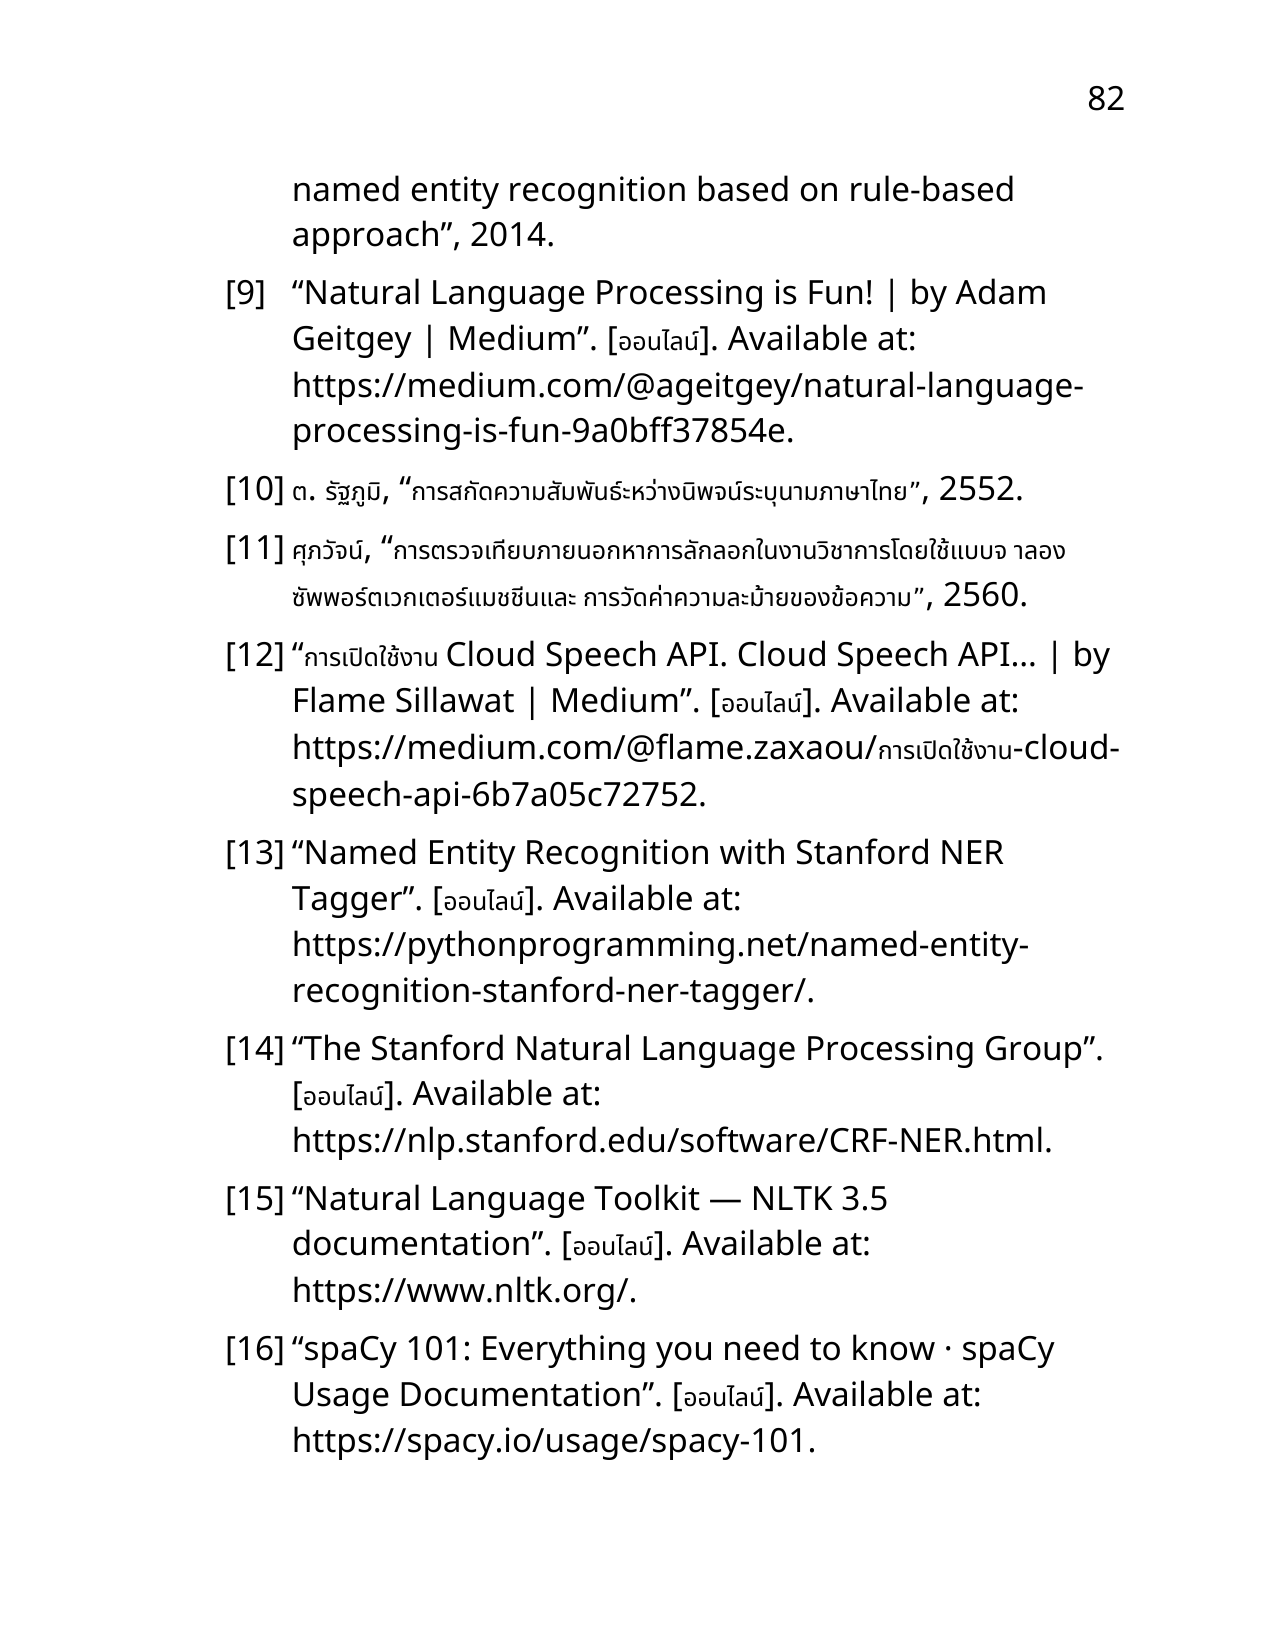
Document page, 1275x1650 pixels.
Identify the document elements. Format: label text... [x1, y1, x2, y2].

text [10] ต. รัฐภูมิ, “การสกัดความสัมพันธ์ะหว่างนิพจน์ระบุนามภาษาไทย”, 2552. [225, 465, 1125, 512]
text [12] “การเปิดใช้งาน Cloud Speech API. Cloud Speech API… | by Flame Sillawat | Medium”. [ออนไลน์]. Available at: https://medium.com/@flame.zaxaou/การเปิดใช้งาน-cloud-speech-api-6b7a05c72752. [225, 630, 1125, 816]
text [14] “The Stanford Natural Language Processing Group”. [ออนไลน์]. Available at: https://nlp.stanford.edu/software/CRF-NER.html. [225, 1024, 1125, 1162]
text [13] “Named Entity Recognition with Stanford NER Tagger”. [ออนไลน์]. Available at: https://pythonprogramming.net/named-entity-recognition-stanford-ner-tagger/. [225, 829, 1125, 1012]
text [15] “Natural Language Toolkit — NLTK 3.5 documentation”. [ออนไลน์]. Available at: https://www.nltk.org/. [225, 1175, 1125, 1312]
text [9] “Natural Language Processing is Fun! | by Adam Geitgey | Medium”. [ออนไลน์]. Available at: https://medium.com/@ageitgey/natural-language-processing-is-fun-9a0bff37854e. [225, 269, 1125, 452]
text [16] “spaCy 101: Everything you need to know · spaCy Usage Documentation”. [ออนไลน์]. Available at: https://spacy.io/usage/spacy-101. [225, 1325, 1125, 1463]
text [11] ศุภวัจน์, “การตรวจเทียบภายนอกหาการลักลอกในงานวิชาการโดยใช้แบบจ าลองซัพพอร์ตเวกเตอร์แมชชีนและ การวัดค่าความละม้ายของข้อความ”, 2560. [225, 524, 1125, 618]
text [225, 166, 1125, 257]
